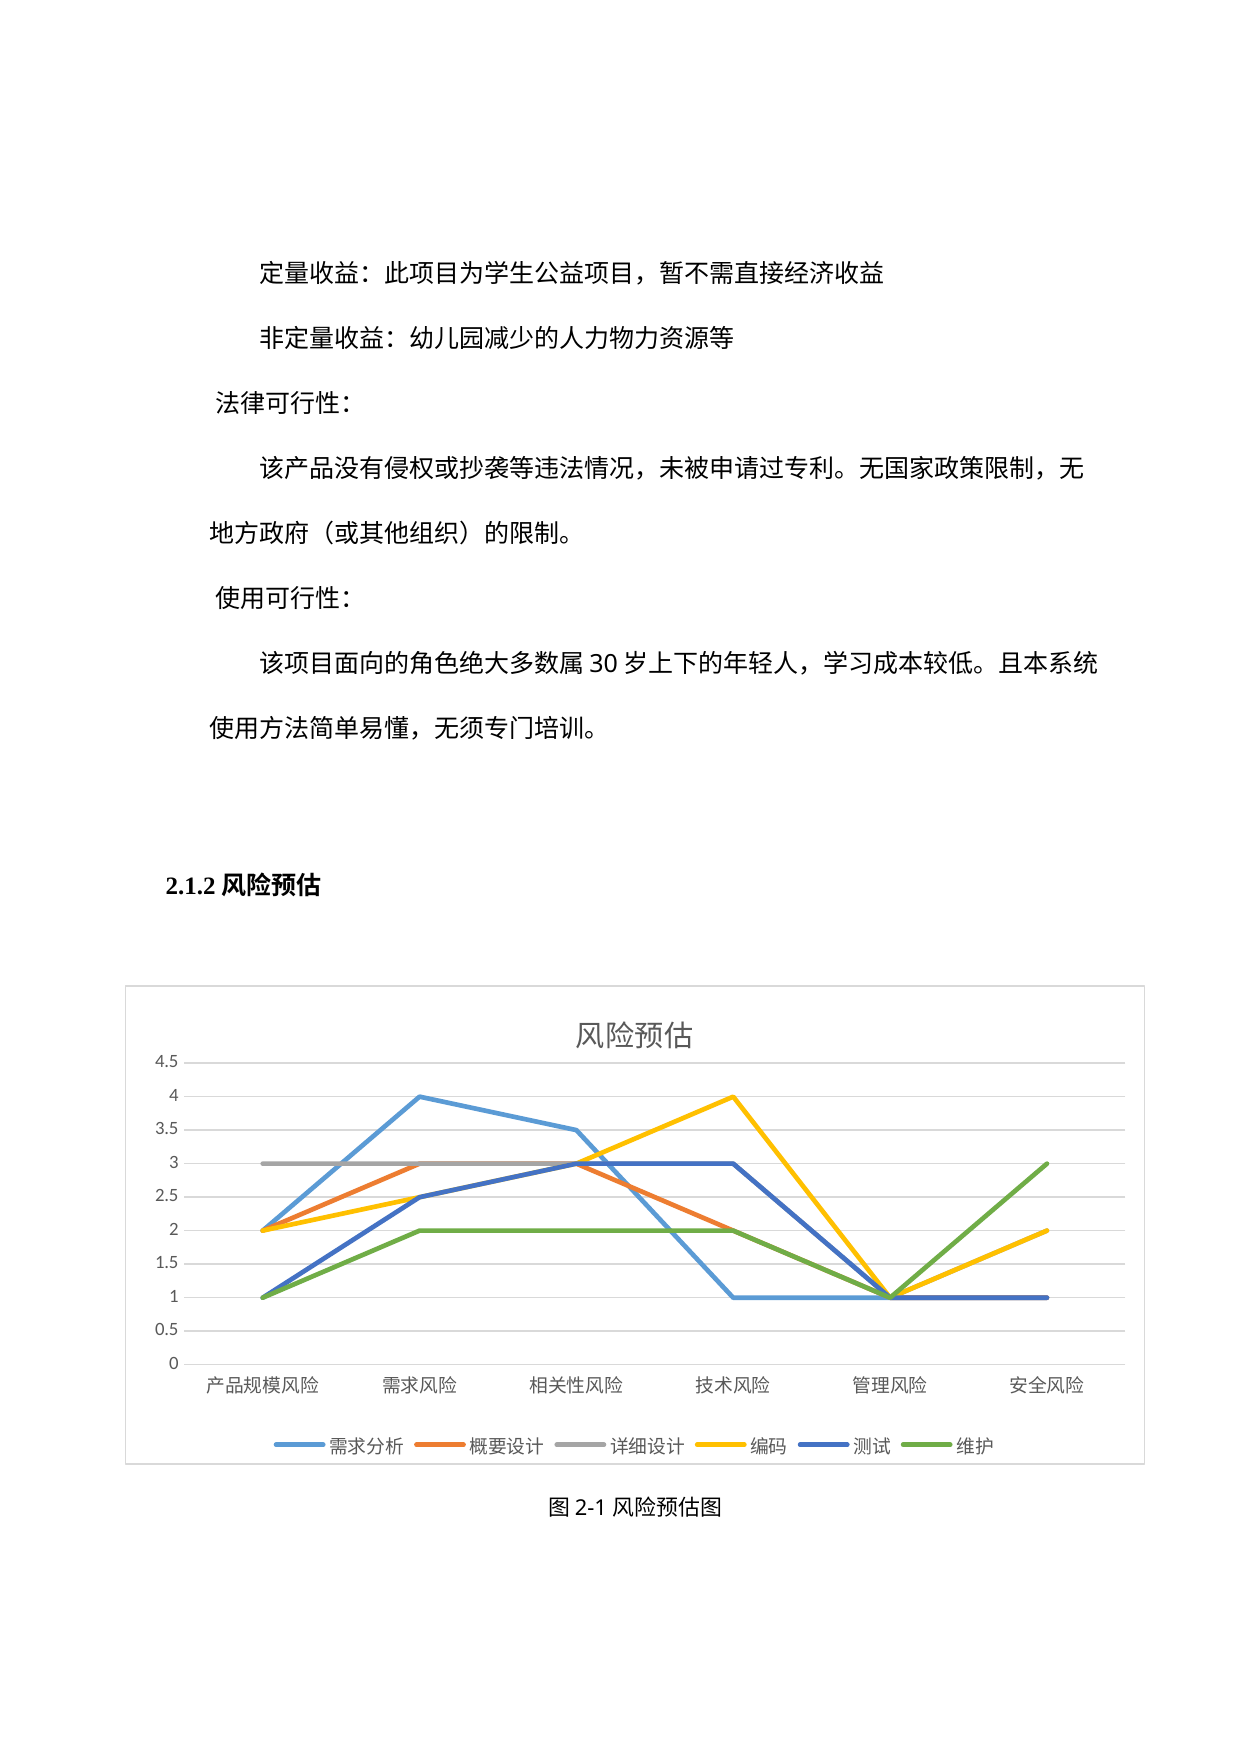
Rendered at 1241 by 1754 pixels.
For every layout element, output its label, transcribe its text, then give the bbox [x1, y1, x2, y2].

text 非定量收益：幼儿园减少的人力物力资源等 [209, 304, 1104, 369]
text 使用可行性： [165, 564, 1104, 629]
text 图2-1 风险预估图 [165, 1489, 1104, 1522]
subtitle 2.1.2 风险预估 [165, 851, 1104, 916]
text 定量收益：此项目为学生公益项目，暂不需直接经济收益 [209, 239, 1104, 304]
text 该产品没有侵权或抄袭等违法情况，未被申请过专利。无国家政策限制，无地方政府（或其他组织）的限制。 [209, 434, 1104, 564]
text 该项目面向的角色绝大多数属30岁上下的年轻人，学习成本较低。且本系统使用方法简单易懂，无须专门培训。 [209, 629, 1104, 759]
text 法律可行性： [165, 369, 1104, 434]
